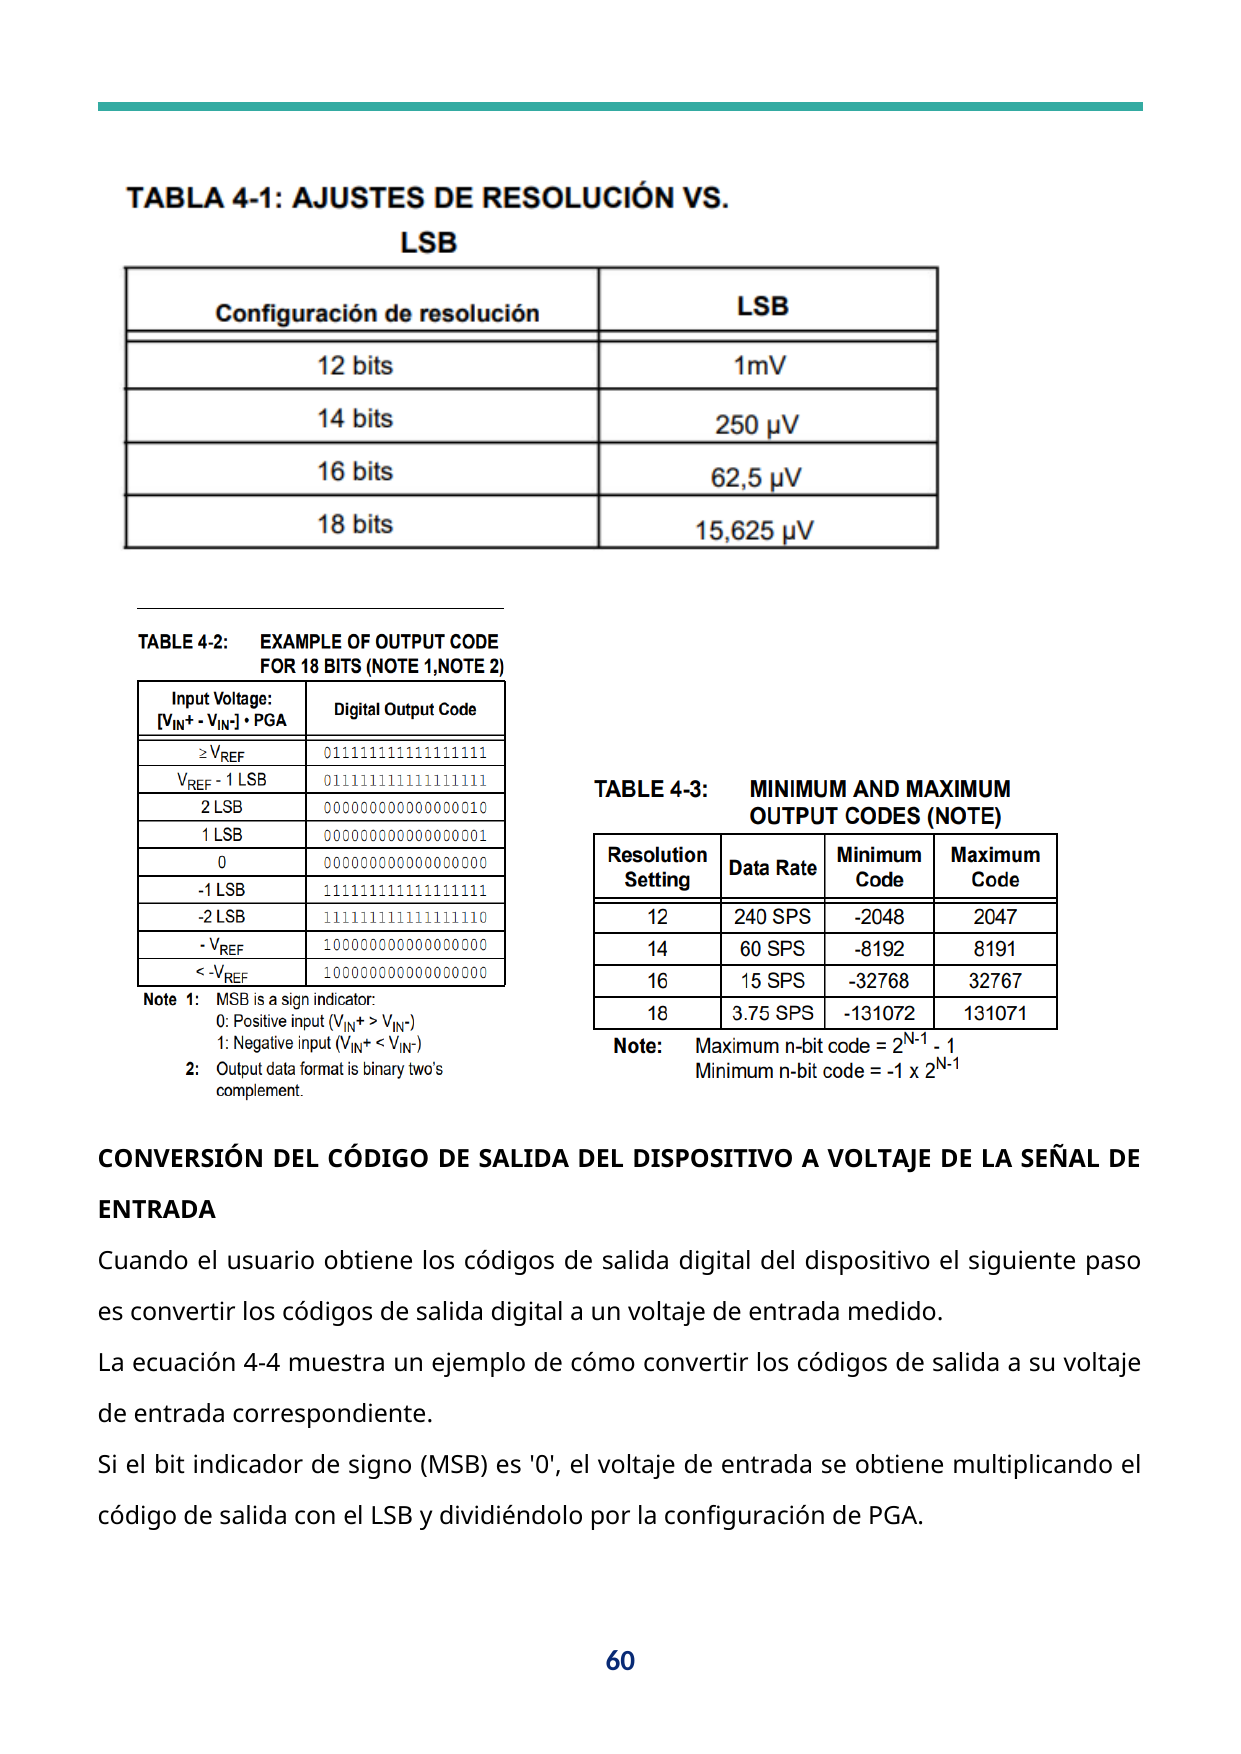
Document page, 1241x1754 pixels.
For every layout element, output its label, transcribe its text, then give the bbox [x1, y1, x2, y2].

text La ecuación 4-4 muestra un ejemplo de cómo convertir los códigos de salida a su voltaje de entrada correspondiente. [97, 1344, 1143, 1429]
text Cuando el usuario obtiene los códigos de salida digital del dispositivo el siguiente paso es convertir los códigos de salida digital a un voltaje de entrada medido. [97, 1242, 1143, 1327]
text CONVERSIÓN DEL CÓDIGO DE SALIDA DEL DISPOSITIVO A VOLTAJE DE LA SEÑAL DE ENTRADA [97, 1140, 1143, 1225]
picture [97, 608, 1084, 1123]
picture [97, 151, 960, 592]
text Si el bit indicador de signo (MSB) es '0', el voltaje de entrada se obtiene multiplicando el código de salida con el LSB y dividiéndolo por la configuración de PGA. [97, 1446, 1143, 1532]
